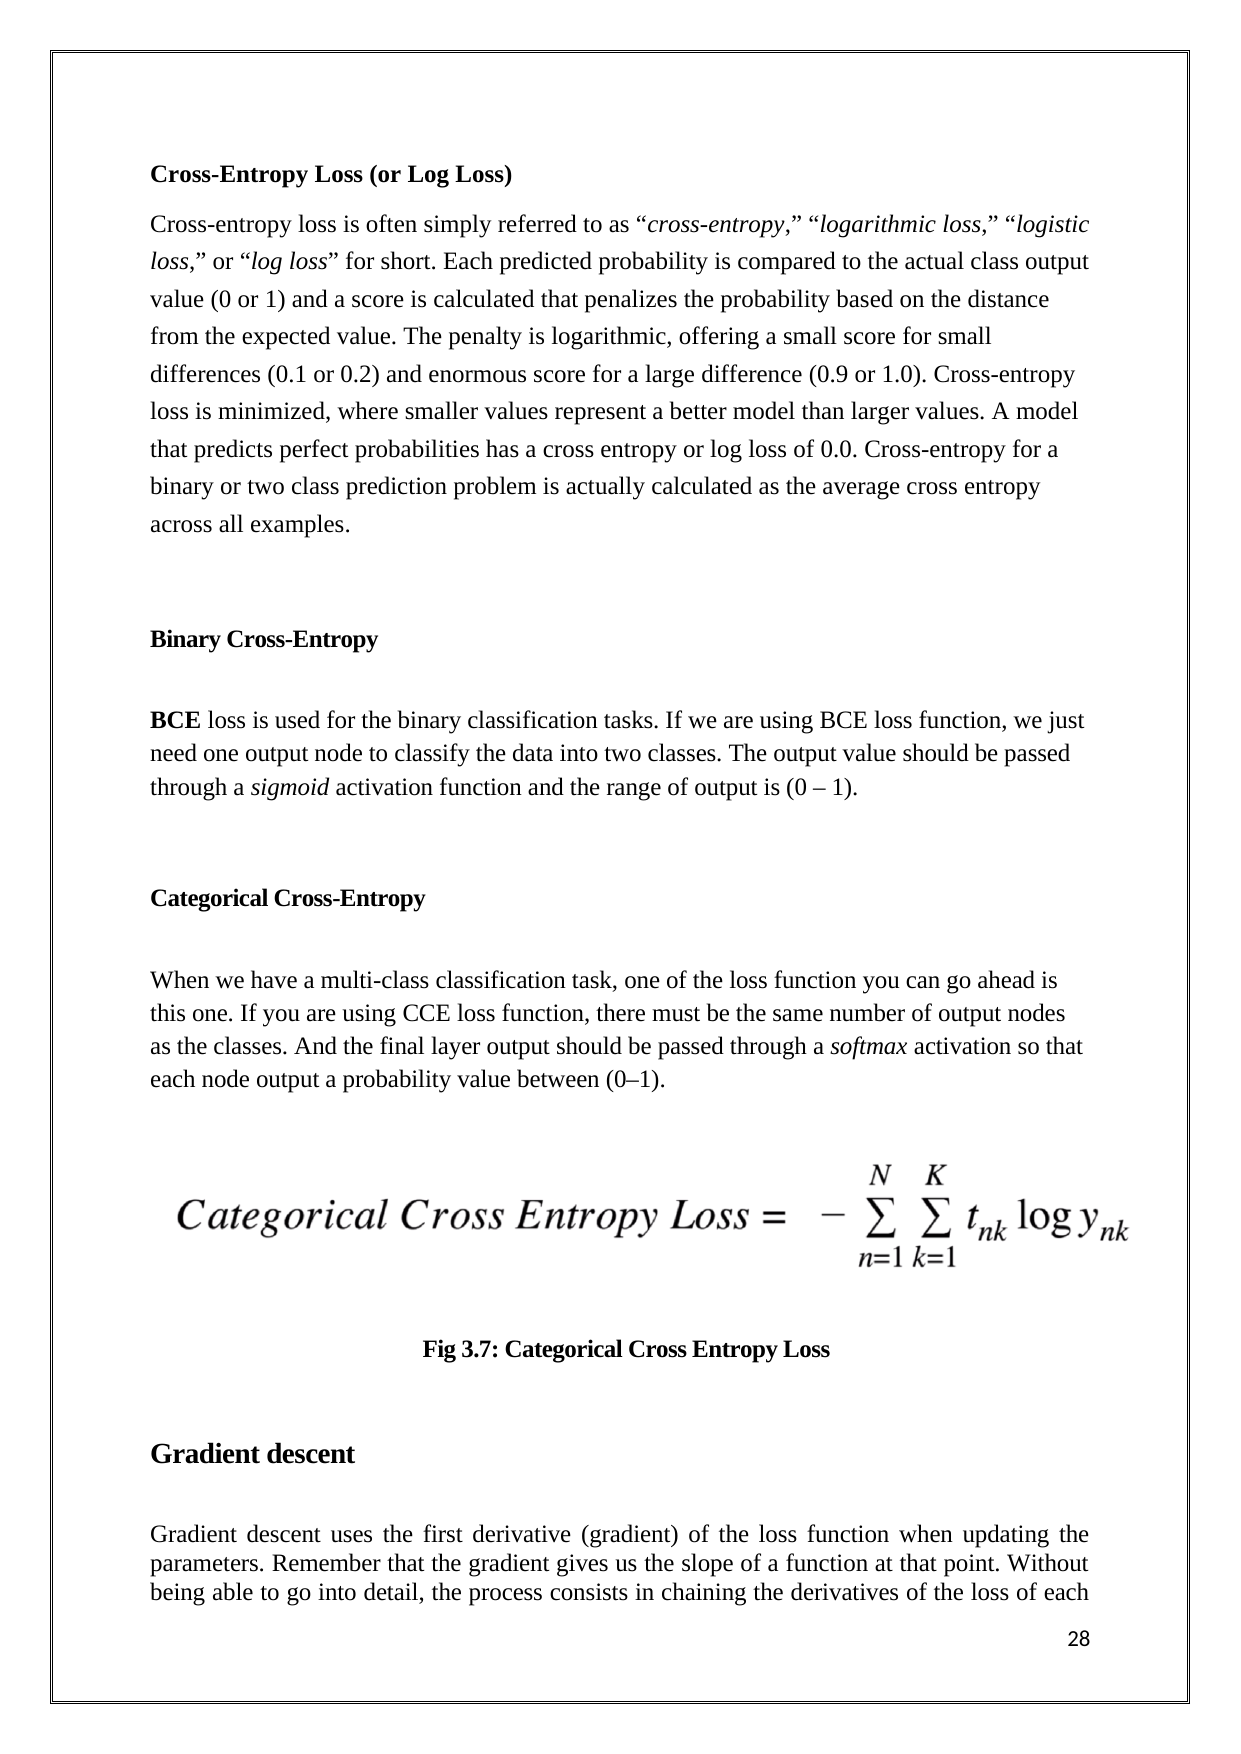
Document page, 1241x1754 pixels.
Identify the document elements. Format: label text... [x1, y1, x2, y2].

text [150, 1519, 1090, 1606]
subtitle Categorical Cross-Entropy [150, 883, 1090, 912]
subtitle When we have a multi-class classification task, one of the loss function you can go ahead is this one. If you are using CCE loss function, there must be the same number of output nodes as the classes. And the final layer output should be passed through a softmax activation so that each node output a probability value between (0–1). [150, 965, 1090, 1093]
picture [162, 1140, 1138, 1291]
text Cross-entropy loss is often simply referred to as “cross-entropy,” “logarithmic loss,” “logistic loss,” or “log loss” for short. Each predicted probability is compared to the actual class output value (0 or 1) and a score is calculated that penalizes the probability based on the distance from the expected value. The penalty is logarithmic, offering a small score for small differences (0.1 or 0.2) and enormous score for a large difference (0.9 or 1.0). Cross-entropy loss is minimized, where smaller values represent a better model than larger values. A model that predicts perfect probabilities has a cross entropy or log loss of 0.0. Cross-entropy for a binary or two class prediction problem is actually calculated as the average cross entropy across all examples. [150, 200, 1090, 537]
subtitle BCE loss is used for the binary classification tasks. If we are using BCE loss function, we just need one output node to classify the data into two classes. The output value should be passed through a sigmoid activation function and the range of output is (0 – 1). [150, 706, 1090, 800]
subtitle Gradient descent [150, 1436, 1090, 1469]
subtitle Binary Cross-Entropy [150, 624, 1090, 652]
subtitle Fig 3.7: Categorical Cross Entropy Loss [162, 1334, 1090, 1363]
subtitle Cross-Entropy Loss (or Log Loss) [150, 150, 1090, 187]
